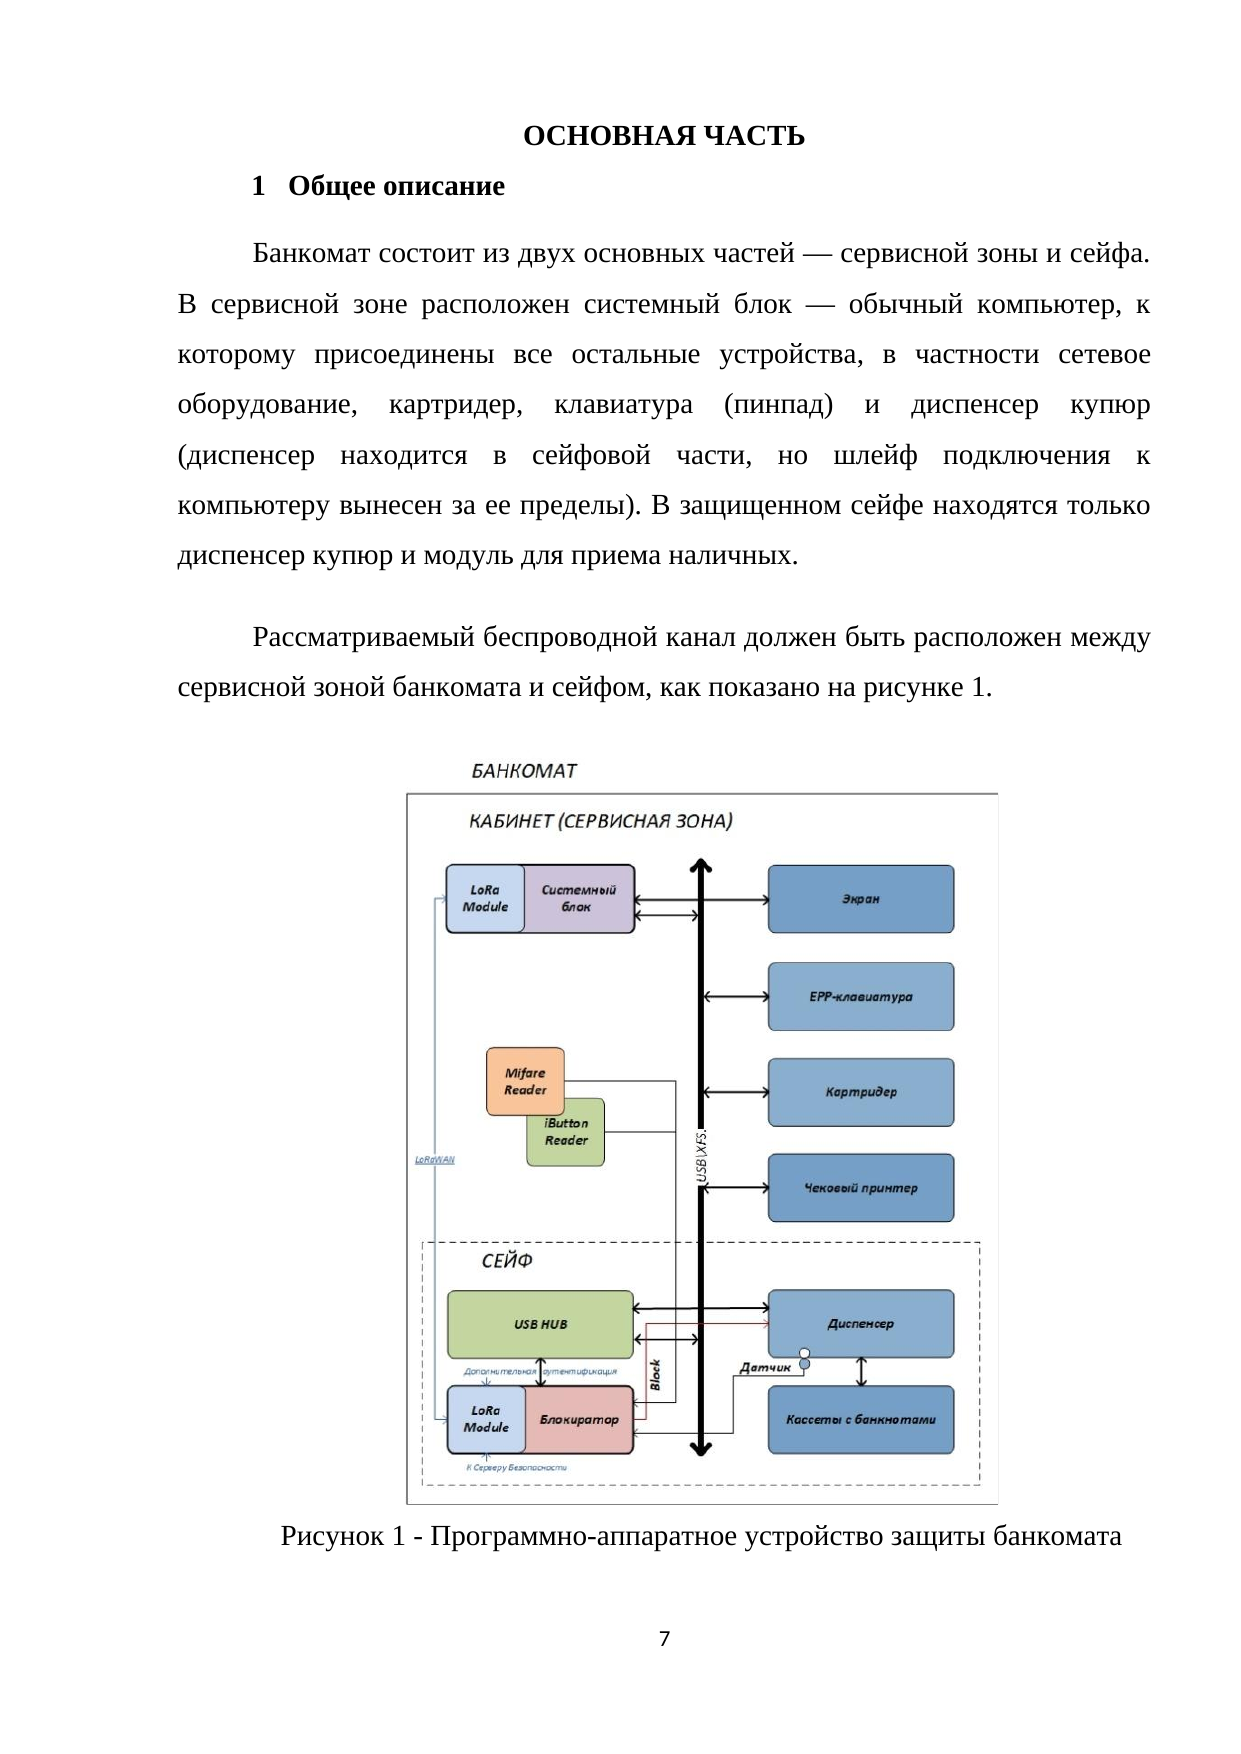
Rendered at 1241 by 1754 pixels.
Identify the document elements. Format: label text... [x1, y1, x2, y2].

text Банкомат состоит из двух основных частей — сервисной зоны и сейфа. В сервисной зоне расположен системный блок — обычный компьютер, к которому присоединены все остальные устройства, в частности сетевое оборудование, картридер, клавиатура (пинпад) и диспенсер купюр (диспенсер находится в сейфовой части, но шлейф подключения к компьютеру вынесен за ее пределы). В защищенном сейфе находятся только диспенсер купюр и модуль для приема наличных. [177, 236, 1152, 571]
text Рисунок 1 - Программно-аппаратное устройство защиты банкомата [177, 1518, 1152, 1552]
text Рассматриваемый беспроводной канал должен быть расположен между сервисной зоной банкомата и сейфом, как показано на рисунке 1. [177, 619, 1152, 703]
text ОСНОВНАЯ ЧАСТЬ [177, 118, 1152, 152]
list Общее описание [251, 168, 1152, 202]
picture [404, 750, 999, 1505]
